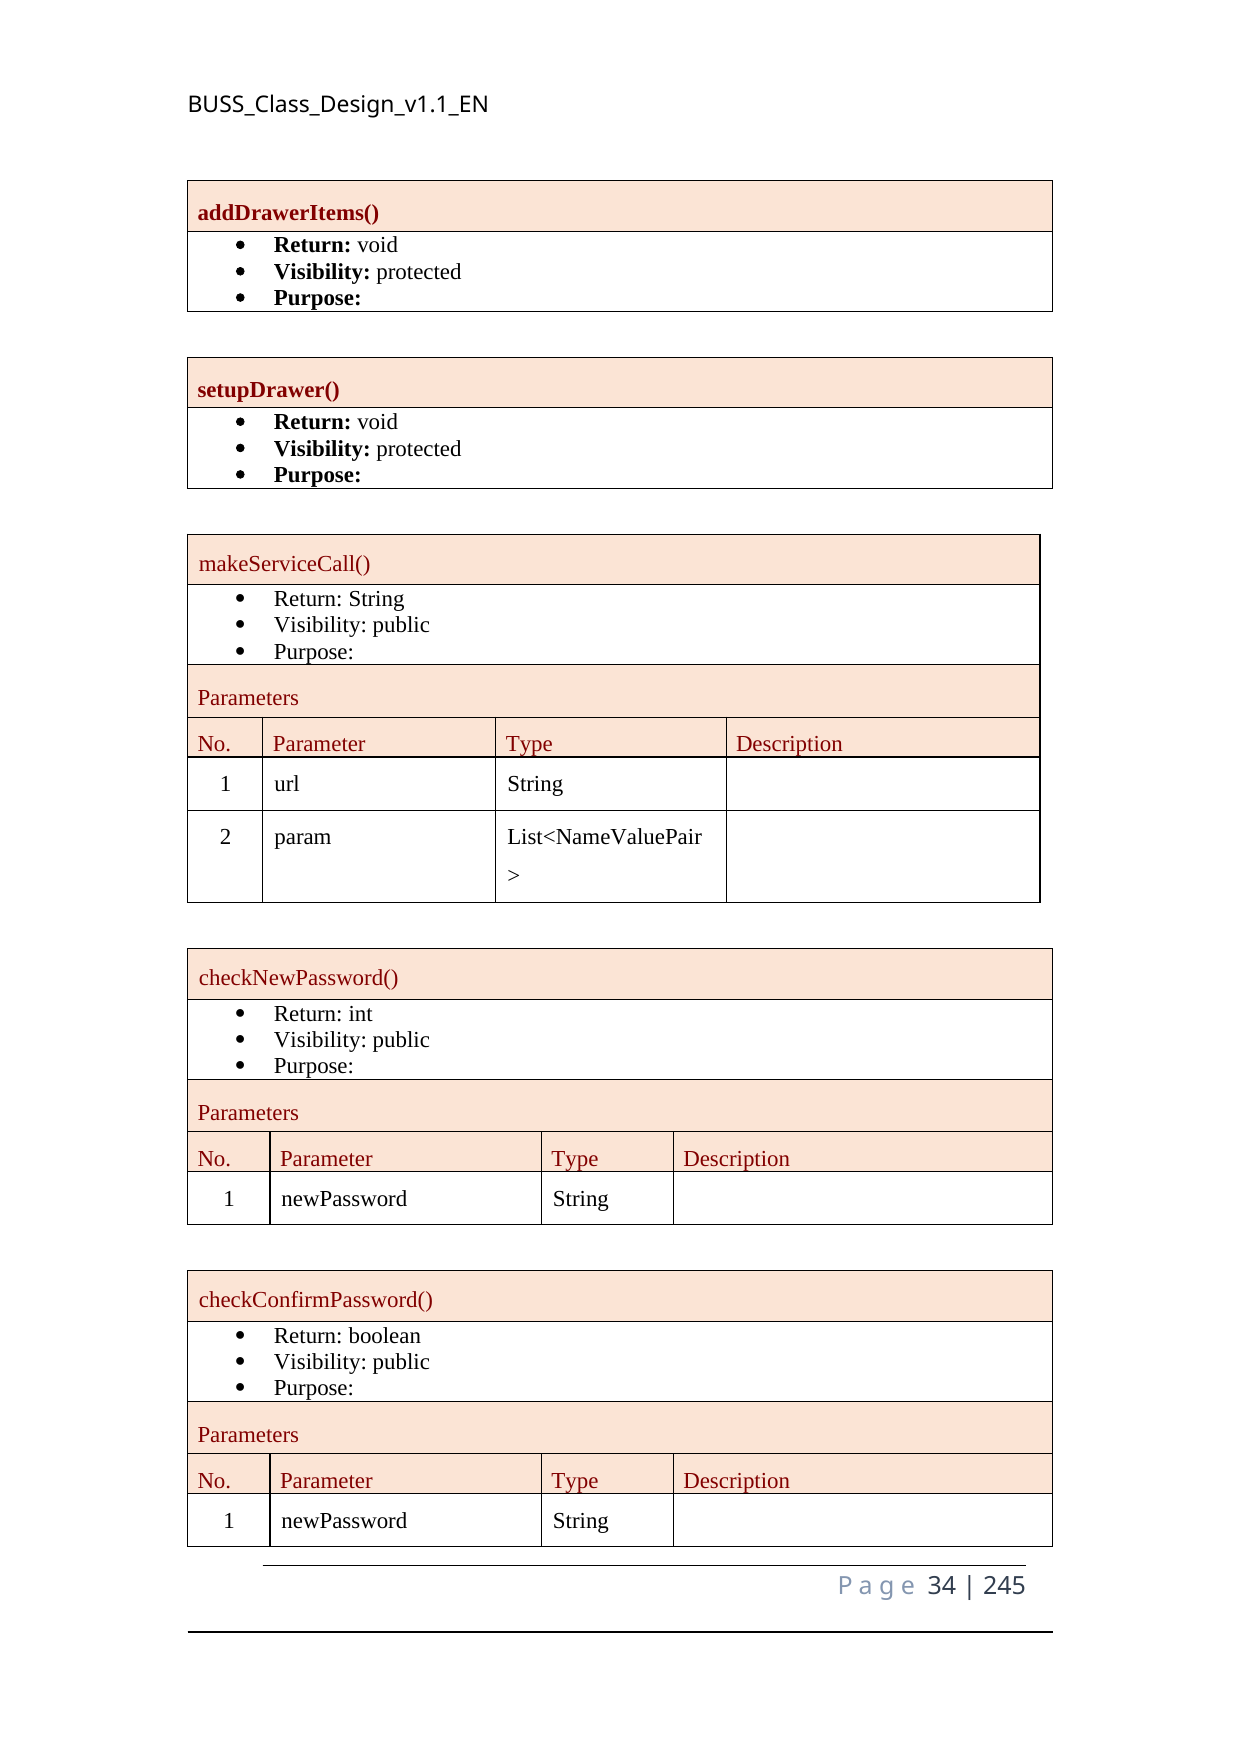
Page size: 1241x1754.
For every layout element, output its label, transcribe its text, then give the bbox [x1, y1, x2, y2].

table_cell [674, 1172, 1052, 1224]
table_cell No. [188, 718, 262, 756]
table_cell newPassword [271, 1172, 541, 1224]
table_cell String [496, 758, 726, 809]
table_header addDrawerItems() [188, 181, 1052, 231]
table_cell param [263, 811, 495, 902]
table_cell No. [188, 1132, 269, 1171]
table_cell [727, 811, 1039, 902]
table_cell 1 [188, 1172, 269, 1224]
table_cell Parameters [188, 1080, 1052, 1131]
table_cell List<NameValuePair> [496, 811, 726, 902]
table_cell Type [542, 1454, 673, 1493]
table_cell Parameters [188, 1402, 1052, 1453]
table_cell url [263, 758, 495, 809]
table_cell 1 [188, 1494, 269, 1546]
table_cell Return: int Visibility: public Purpose: [188, 1000, 1052, 1079]
table_cell [727, 758, 1039, 809]
table_cell Parameters [188, 665, 1039, 717]
table_cell Parameter [263, 718, 495, 756]
table_cell Return: void Visibility: protected Purpose: [188, 232, 1052, 311]
table_cell Description [727, 718, 1039, 756]
table_header setupDrawer() [188, 358, 1052, 407]
table_cell 1 [188, 758, 262, 809]
table_cell Type [542, 1132, 673, 1171]
table_cell Parameter [271, 1454, 541, 1493]
table_cell Description [674, 1132, 1052, 1171]
table_cell Return: boolean Visibility: public Purpose: [188, 1322, 1052, 1401]
table_cell Parameter [271, 1132, 541, 1171]
table_cell Description [674, 1454, 1052, 1493]
table_cell 2 [188, 811, 262, 902]
table_cell No. [188, 1454, 269, 1493]
table_cell Return: String Visibility: public Purpose: [188, 585, 1039, 664]
table_cell String [542, 1494, 673, 1546]
table_cell Type [496, 718, 726, 756]
table_cell [674, 1494, 1052, 1546]
table_cell String [542, 1172, 673, 1224]
table_header checkNewPassword() [188, 949, 1052, 999]
table_header makeServiceCall() [188, 535, 1039, 584]
table_cell Return: void Visibility: protected Purpose: [188, 408, 1052, 487]
table_header checkConfirmPassword() [188, 1271, 1052, 1321]
table_cell newPassword [271, 1494, 541, 1546]
